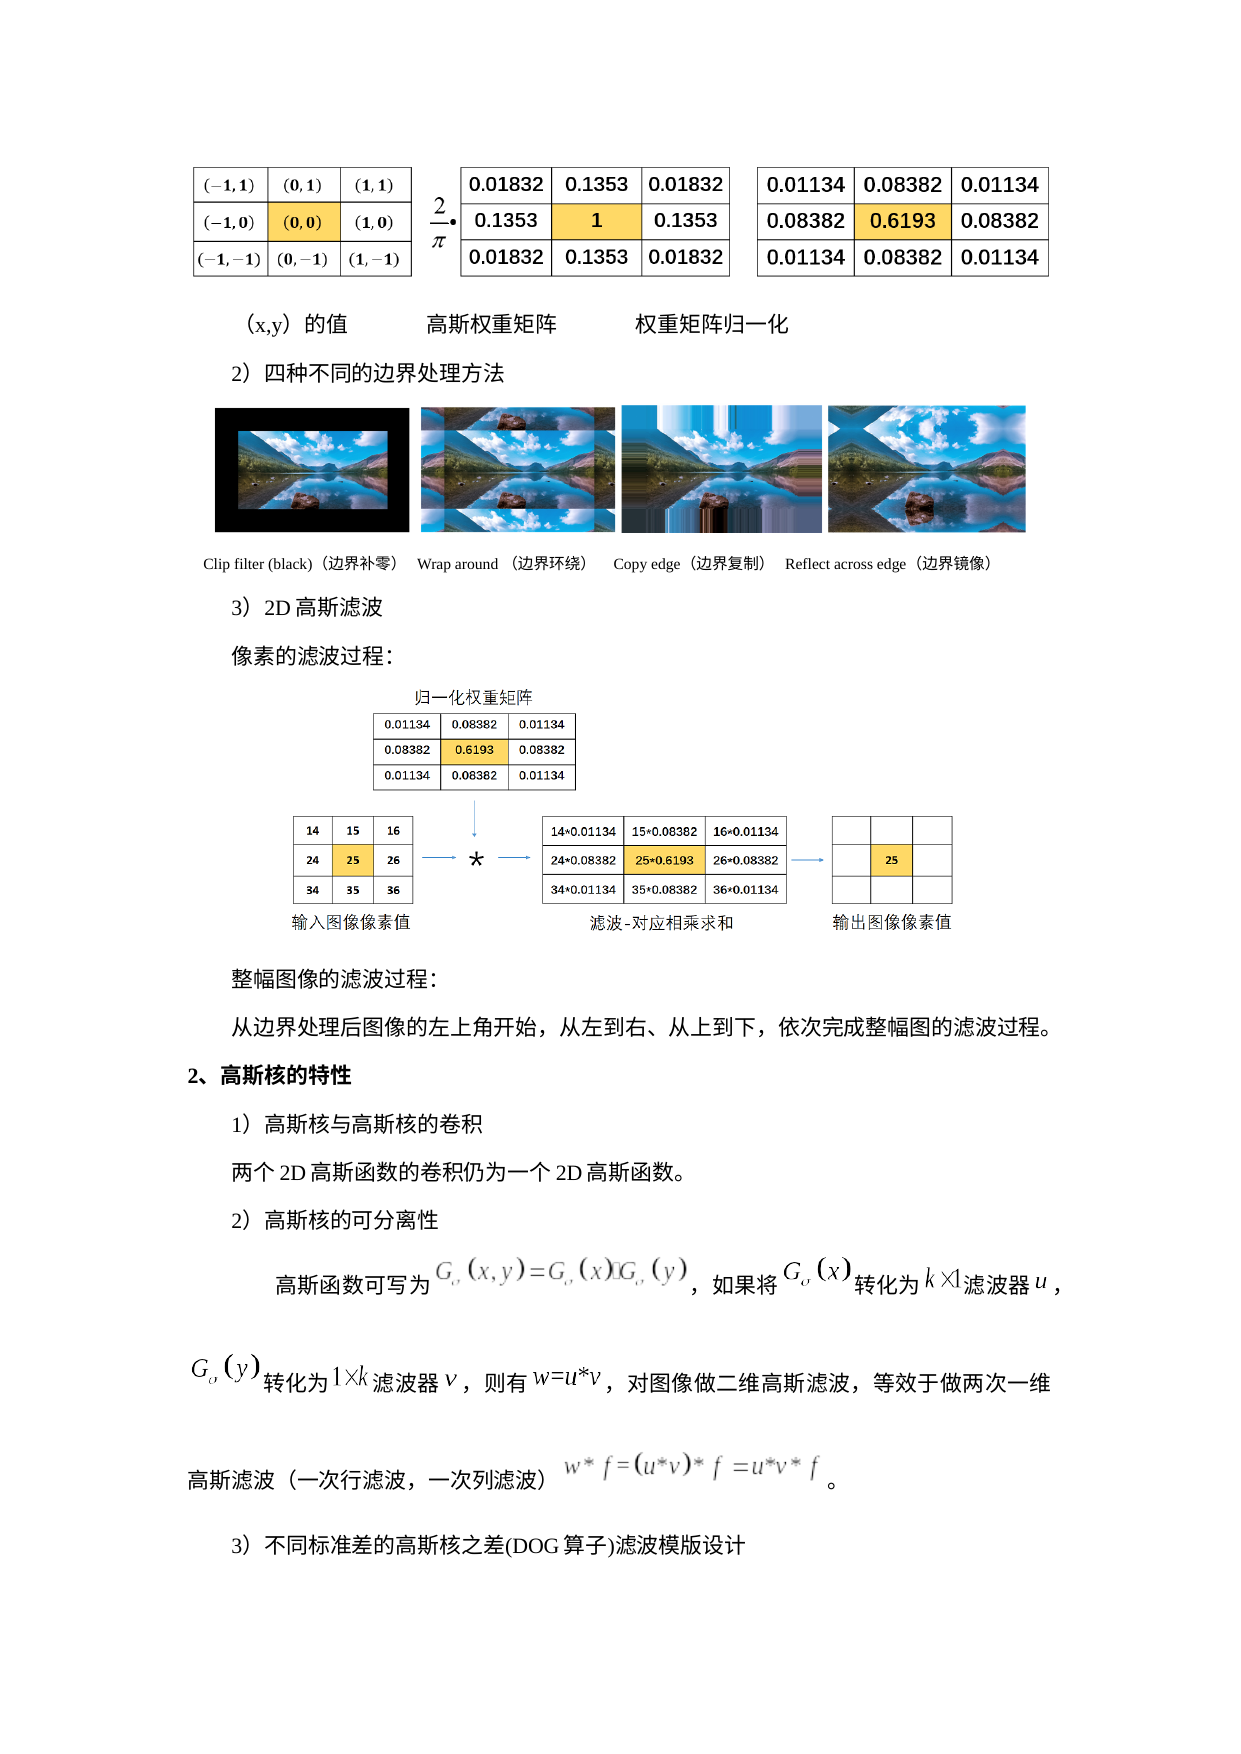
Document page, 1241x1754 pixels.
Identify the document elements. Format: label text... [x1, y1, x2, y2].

text 高斯函数可写为，如果将转化为滤波器，转化为滤波器，则有，对图像做二维高斯滤波，等效于做两次一维高斯滤波（一次行滤波，一次列滤波）。 [187, 1251, 1053, 1511]
text （x,y）的值 高斯权重矩阵 权重矩阵归一化 [187, 307, 1053, 339]
text 1）高斯核与高斯核的卷积 [187, 1106, 1053, 1139]
text Clip filter (black)（边界补零） Wrap around （边界环绕） Copy edge（边界复制） Reflect across edge（边界镜像） [187, 546, 1053, 579]
text 3）不同标准差的高斯核之差(DOG算子)滤波模版设计 [187, 1527, 1053, 1560]
text 2）四种不同的边界处理方法 [187, 355, 1053, 388]
picture [187, 162, 1053, 281]
text 整幅图像的滤波过程： [187, 961, 1053, 994]
text 像素的滤波过程： [187, 638, 1053, 671]
text 两个2D高斯函数的卷积仍为一个2D高斯函数。 [187, 1155, 1053, 1187]
text 2）高斯核的可分离性 [187, 1203, 1053, 1236]
text 从边界处理后图像的左上角开始，从左到右、从上到下，依次完成整幅图的滤波过程。 [187, 1010, 1053, 1042]
text 3）2D高斯滤波 [187, 590, 1053, 622]
picture [286, 686, 955, 933]
text 2、高斯核的特性 [187, 1058, 1053, 1091]
